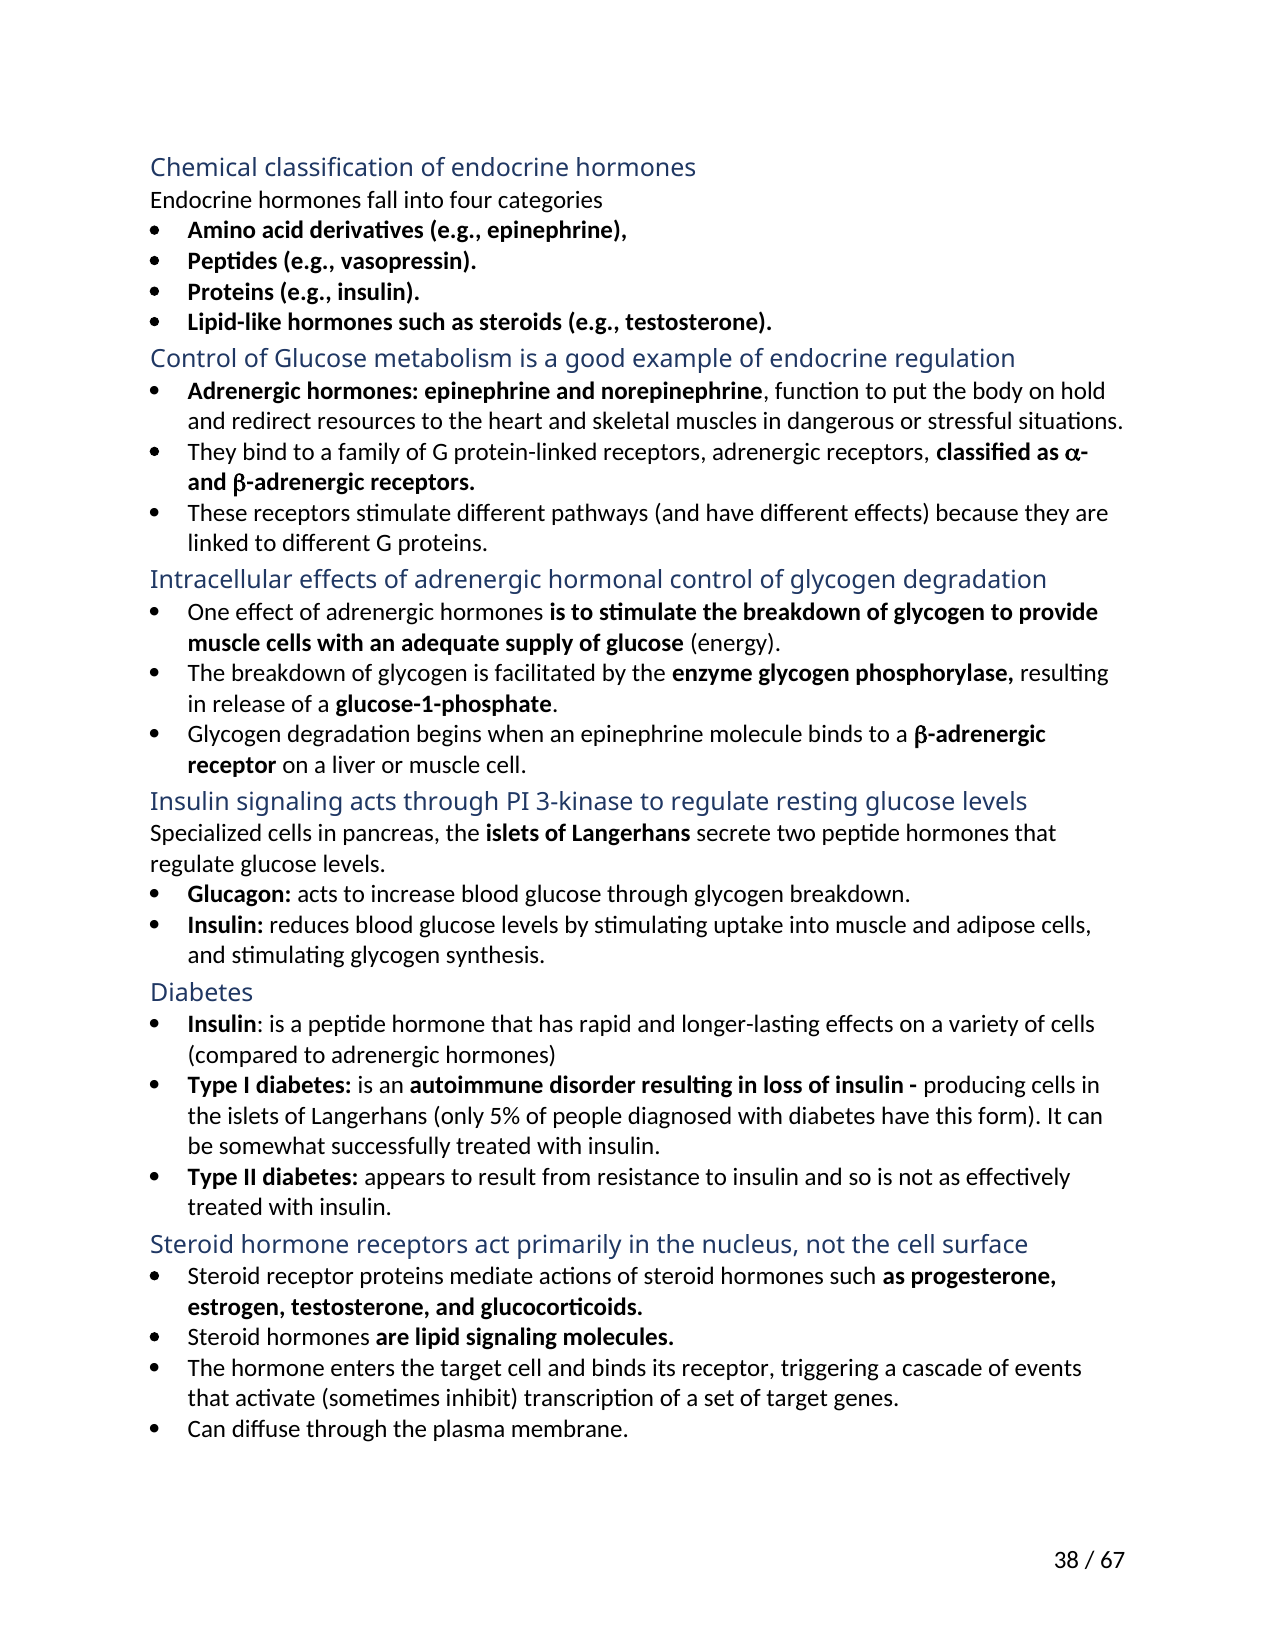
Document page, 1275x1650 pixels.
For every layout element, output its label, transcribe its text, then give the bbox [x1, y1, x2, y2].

text Specialized cells in pancreas, the islets of Langerhans secrete two peptide hormones that regulate glucose levels. [150, 818, 1125, 879]
list These receptors stimulate different pathways (and have different effects) because they are linked to different G proteins. [150, 497, 1125, 558]
list Insulin: is a peptide hormone that has rapid and longer-lasting effects on a variety of cells (compared to adrenergic hormones) [150, 1008, 1125, 1069]
subtitle Diabetes [150, 974, 1125, 1008]
list Amino acid derivatives (e.g., epinephrine), [150, 214, 1125, 245]
list Peptides (e.g., vasopressin). [150, 245, 1125, 276]
list Type II diabetes: appears to result from resistance to insulin and so is not as effectively treated with insulin. [150, 1161, 1125, 1222]
list Type I diabetes: is an autoimmune disorder resulting in loss of insulin - producing cells in the islets of Langerhans (only 5% of people diagnosed with diabetes have this form). It can be somewhat successfully treated with insulin. [150, 1069, 1125, 1161]
subtitle Steroid hormone receptors act primarily in the nucleus, not the cell surface [150, 1226, 1125, 1260]
subtitle Intracellular effects of adrenergic hormonal control of glycogen degradation [150, 562, 1125, 596]
text Endocrine hormones fall into four categories [150, 184, 1125, 214]
list The hormone enters the target cell and binds its receptor, triggering a cascade of events that activate (sometimes inhibit) transcription of a set of target genes. [150, 1352, 1125, 1413]
list Steroid receptor proteins mediate actions of steroid hormones such as progesterone, estrogen, testosterone, and glucocorticoids. [150, 1260, 1125, 1321]
subtitle Chemical classification of endocrine hormones [150, 150, 1125, 184]
list Steroid hormones are lipid signaling molecules. [150, 1321, 1125, 1352]
list Lipid-like hormones such as steroids (e.g., testosterone). [150, 306, 1125, 337]
list Proteins (e.g., insulin). [150, 276, 1125, 306]
list Insulin: reduces blood glucose levels by stimulating uptake into muscle and adipose cells, and stimulating glycogen synthesis. [150, 909, 1125, 970]
list Glucagon: acts to increase blood glucose through glycogen breakdown. [150, 879, 1125, 909]
list One effect of adrenergic hormones is to stimulate the breakdown of glycogen to provide muscle cells with an adequate supply of glucose (energy). [150, 596, 1125, 657]
list Glycogen degradation begins when an epinephrine molecule binds to a -adrenergic receptor on a liver or muscle cell. [150, 718, 1125, 779]
list Can diffuse through the plasma membrane. [150, 1413, 1125, 1443]
list They bind to a family of G protein-linked receptors, adrenergic receptors, classified as - and -adrenergic receptors. [150, 436, 1125, 497]
list Adrenergic hormones: epinephrine and norepinephrine, function to put the body on hold and redirect resources to the heart and skeletal muscles in dangerous or stressful situations. [150, 375, 1125, 436]
list The breakdown of glycogen is facilitated by the enzyme glycogen phosphorylase, resulting in release of a glucose-1-phosphate. [150, 657, 1125, 718]
subtitle Control of Glucose metabolism is a good example of endocrine regulation [150, 341, 1125, 375]
subtitle Insulin signaling acts through PI 3-kinase to regulate resting glucose levels [150, 783, 1125, 818]
